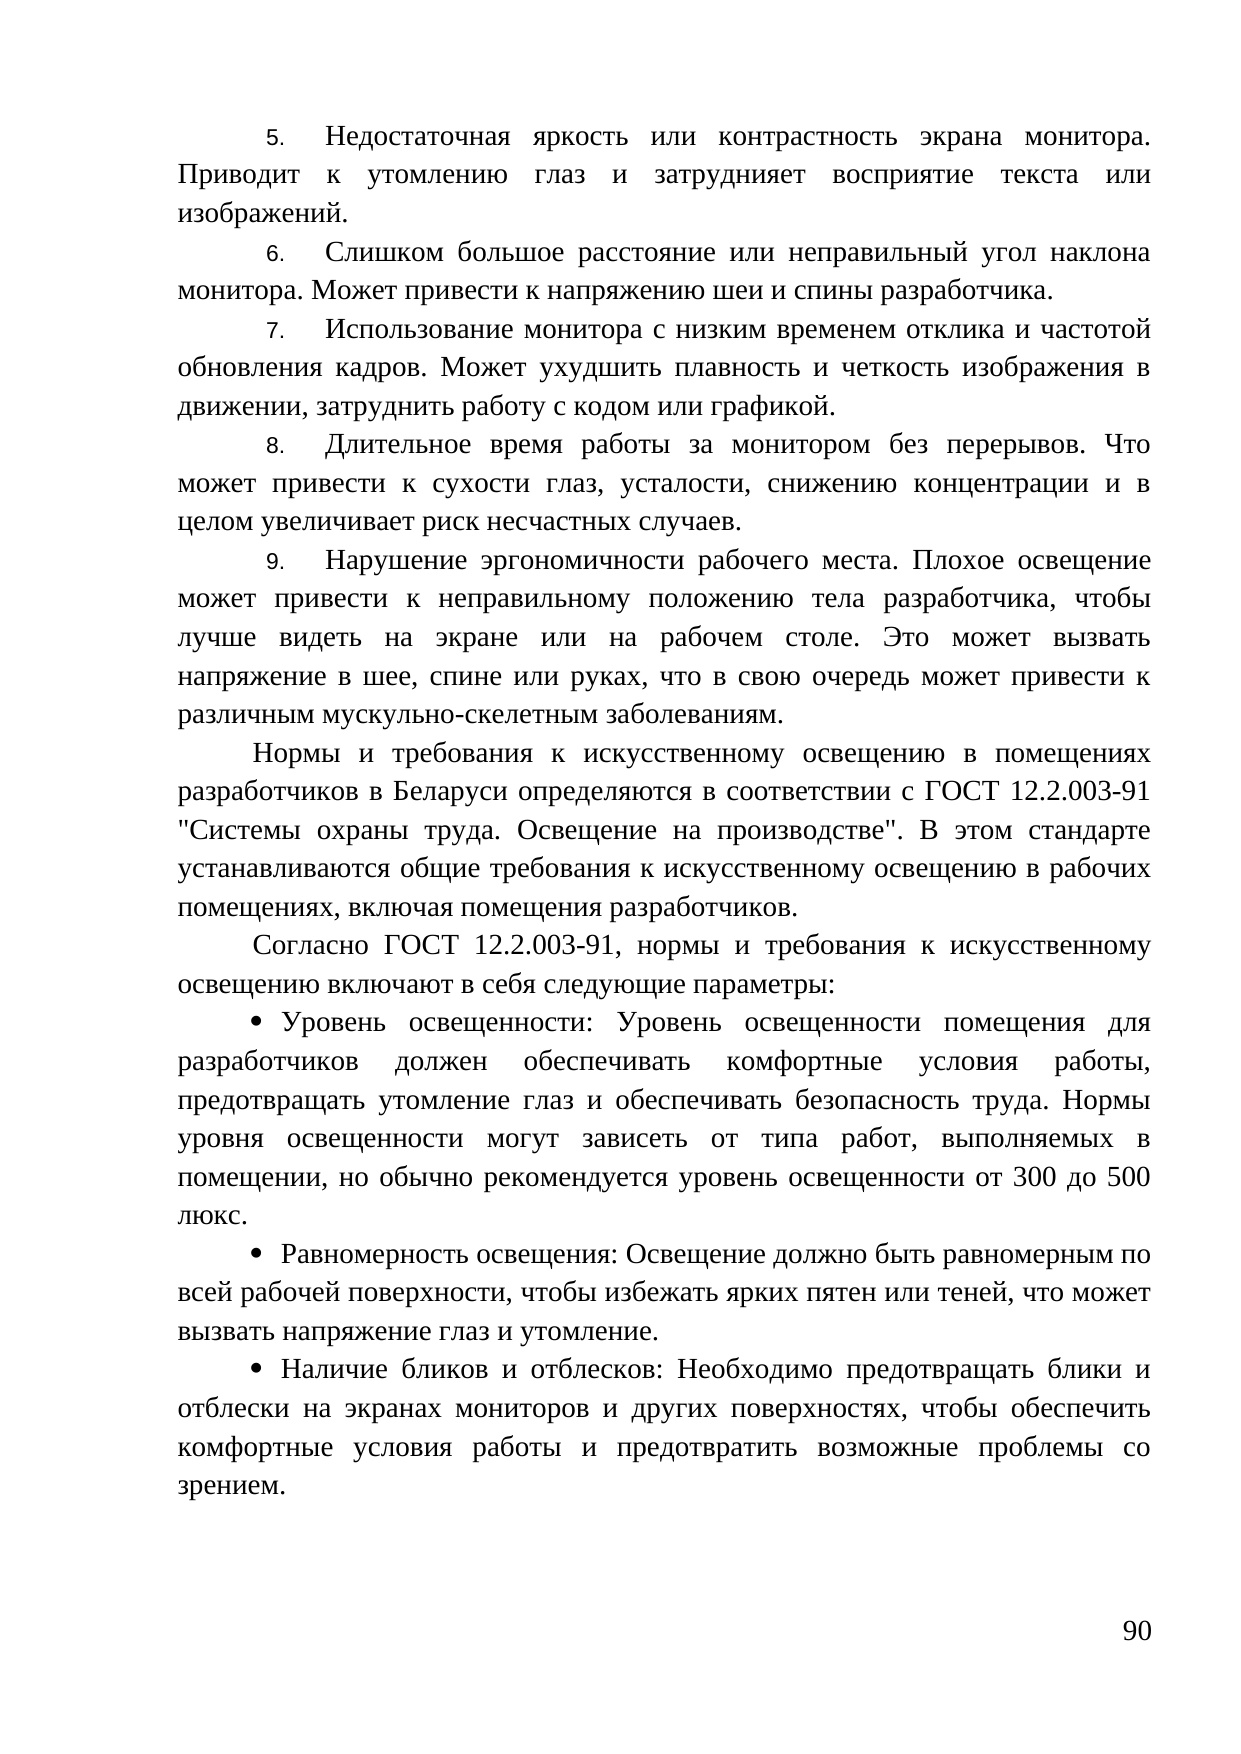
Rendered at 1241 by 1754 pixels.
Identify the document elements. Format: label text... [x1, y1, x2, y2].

list Длительное время работы за монитором без перерывов. Что может привести к сухости глаз, усталости, снижению концентрации и в целом увеличивает риск несчастных случаев. [177, 426, 1152, 537]
list Нарушение эргономичности рабочего места. Плохое освещение может привести к неправильному положению тела разработчика, чтобы лучше видеть на экране или на рабочем столе. Это может вызвать напряжение в шее, спине или руках, что в свою очередь может привести к различным мускульно-скелетным заболеваниям. [177, 542, 1152, 730]
text Нормы и требования к искусственному освещению в помещениях разработчиков в Беларуси определяются в соответствии с ГОСТ 12.2.003-91 "Системы охраны труда. Освещение на производстве". В этом стандарте устанавливаются общие требования к искусственному освещению в рабочих помещениях, включая помещения разработчиков. [177, 735, 1152, 922]
list Использование монитора с низким временем отклика и частотой обновления кадров. Может ухудшить плавность и четкость изображения в движении, затруднить работу с кодом или графикой. [177, 311, 1152, 421]
list Равномерность освещения: Освещение должно быть равномерным по всей рабочей поверхности, чтобы избежать ярких пятен или теней, что может вызвать напряжение глаз и утомление. [177, 1236, 1152, 1347]
list Наличие бликов и отблесков: Необходимо предотвращать блики и отблески на экранах мониторов и других поверхностях, чтобы обеспечить комфортные условия работы и предотвратить возможные проблемы со зрением. [177, 1352, 1152, 1501]
list Недостаточная яркость или контрастность экрана монитора. Приводит к утомлению глаз и затруднияет восприятие текста или изображений. [177, 118, 1152, 229]
text Согласно ГОСТ 12.2.003-91, нормы и требования к искусственному освещению включают в себя следующие параметры: [177, 927, 1152, 999]
list Слишком большое расстояние или неправильный угол наклона монитора. Может привести к напряжению шеи и спины разработчика. [177, 234, 1152, 306]
list Уровень освещенности: Уровень освещенности помещения для разработчиков должен обеспечивать комфортные условия работы, предотвращать утомление глаз и обеспечивать безопасность труда. Нормы уровня освещенности могут зависеть от типа работ, выполняемых в помещении, но обычно рекомендуется уровень освещенности от 300 до 500 люкс. [177, 1004, 1152, 1231]
